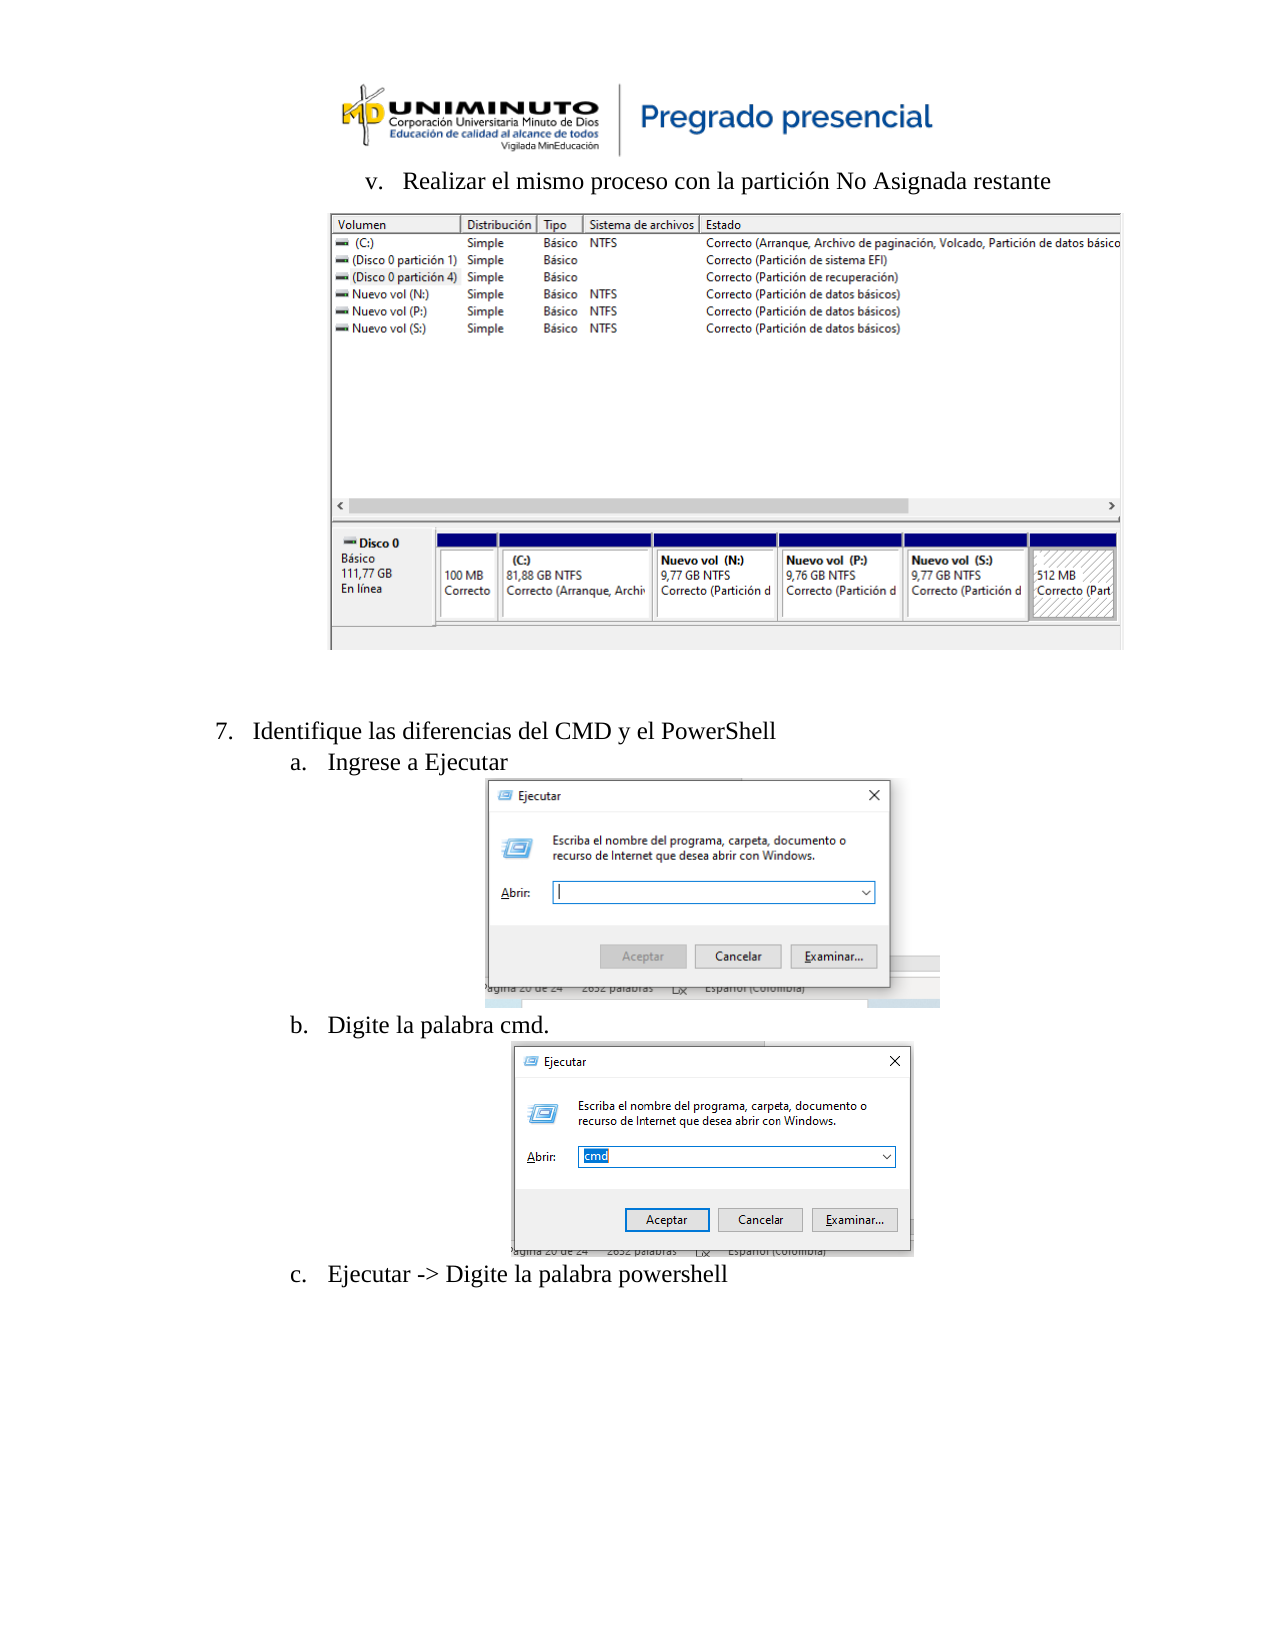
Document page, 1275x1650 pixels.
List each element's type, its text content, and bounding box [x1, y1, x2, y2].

list Identifique las diferencias del CMD y el PowerShell [215, 716, 1098, 745]
picture [511, 1041, 914, 1257]
list Ingrese a Ejecutar [290, 747, 1098, 776]
picture [177, 73, 1098, 167]
picture [327, 213, 1124, 650]
picture [485, 778, 940, 1008]
list Digite la palabra cmd. [290, 1010, 1098, 1039]
list Ejecutar -> Digite la palabra powershell [290, 1259, 1098, 1287]
list Realizar el mismo proceso con la partición No Asignada restante [383, 167, 1098, 195]
